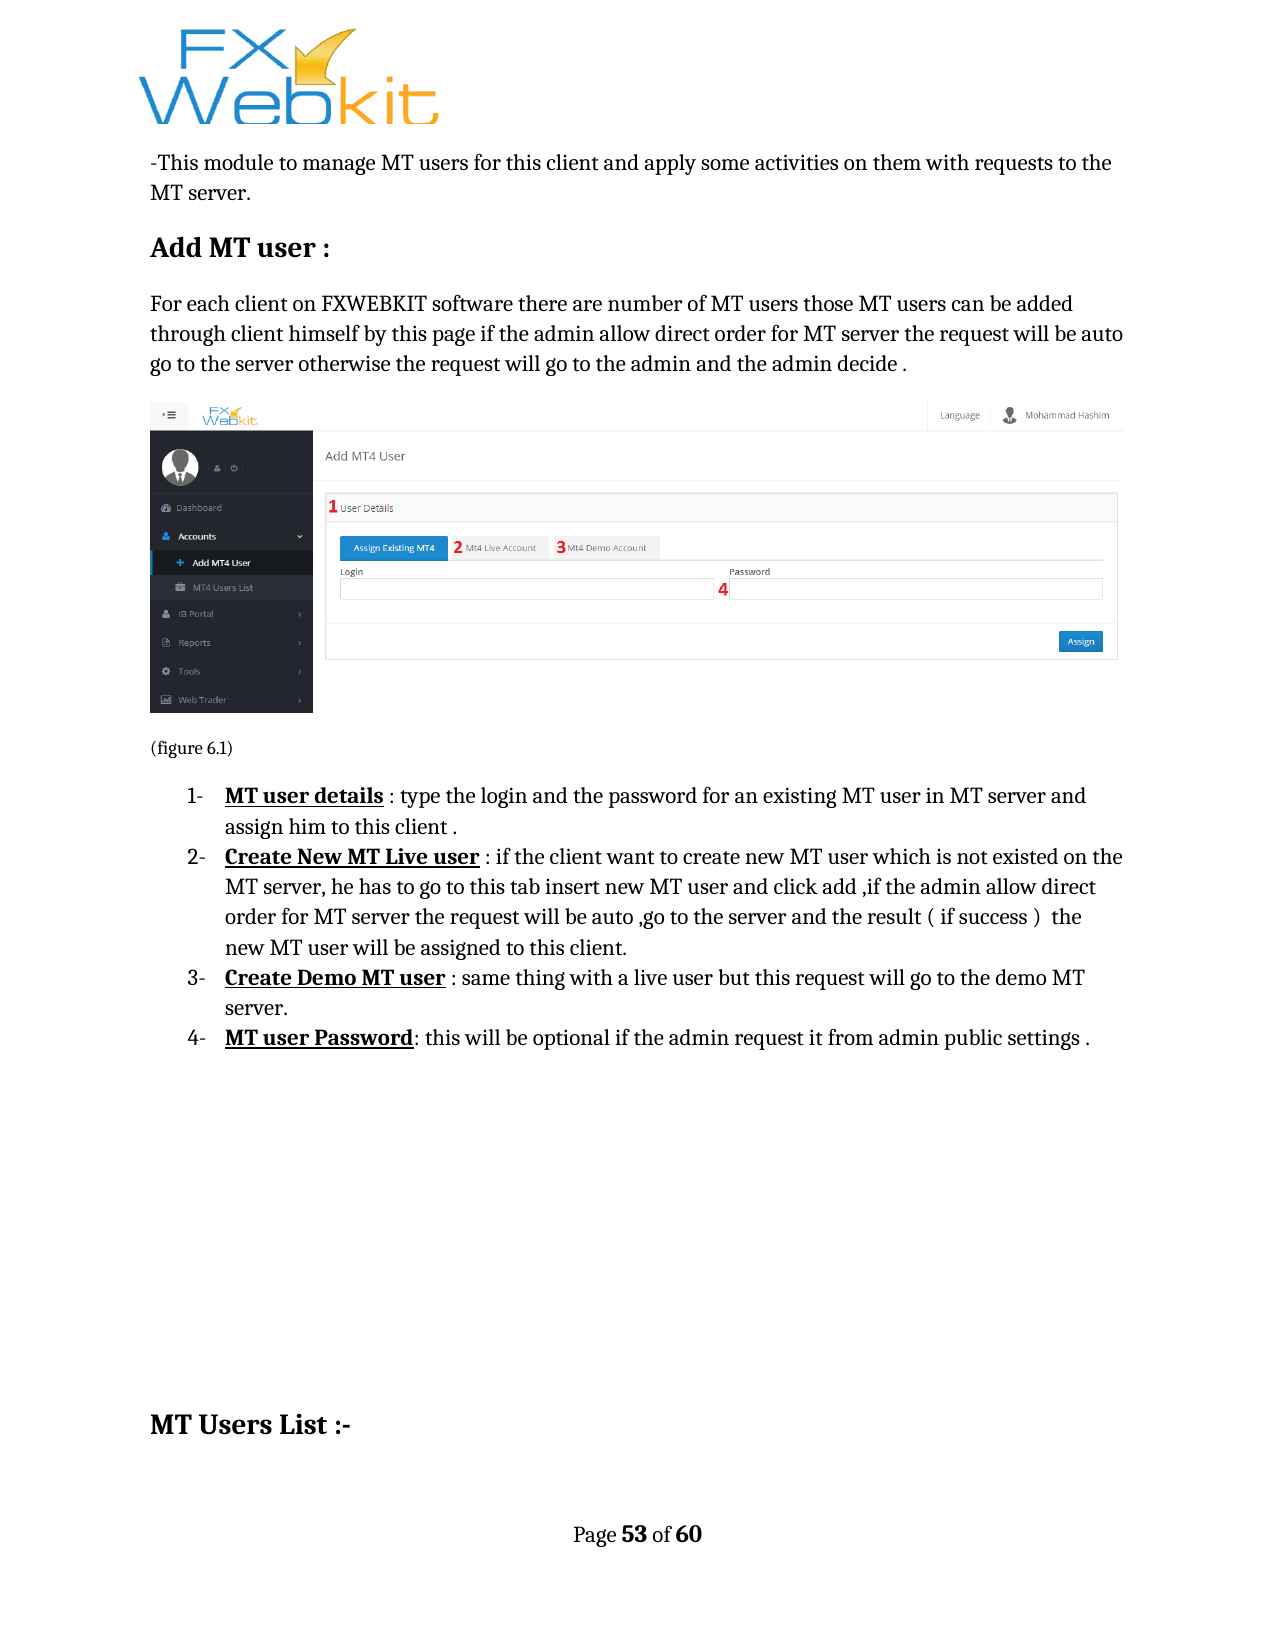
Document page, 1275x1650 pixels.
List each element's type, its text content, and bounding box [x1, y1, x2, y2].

text -This module to manage MT users for this client and apply some activities on them with requests to the MT server. [150, 150, 1125, 207]
picture [130, 23, 440, 124]
text MT Users List :- [150, 1408, 1125, 1442]
text (figure 6.1) [150, 738, 1125, 759]
picture [150, 402, 1124, 713]
list MT user Password: this will be optional if the admin request it from admin public settings . [187, 1025, 1125, 1051]
text Add MT user : [150, 231, 1125, 265]
list Create New MT Live user : if the client want to create new MT user which is not existed on the MT server, he has to go to this tab insert new MT user and click add ,if the admin allow direct order for MT server the request will be auto ,go to the server and the result ( if success ) the new MT user will be assigned to this client. [187, 844, 1125, 961]
list MT user details : type the login and the password for an existing MT user in MT server and assign him to this client . [187, 783, 1125, 840]
text For each client on FXWEBKIT software there are number of MT users those MT users can be added through client himself by this page if the admin allow direct order for MT server the request will be auto go to the server otherwise the request will go to the admin and the admin decide . [150, 291, 1125, 377]
list Create Demo MT user : same thing with a live user but this request will go to the demo MT server. [187, 964, 1125, 1021]
